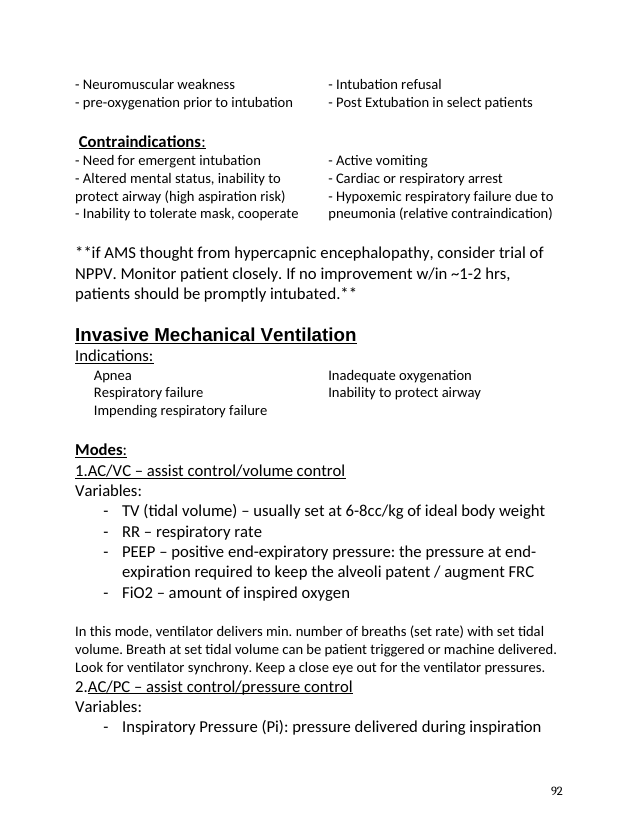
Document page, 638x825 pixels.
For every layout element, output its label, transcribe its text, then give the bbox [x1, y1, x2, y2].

text - Inability to tolerate mask, cooperate [75, 205, 309, 222]
text **if AMS thought from hypercapnic encephalopathy, consider trial of NPPV. Monitor patient closely. If no improvement w/in ~1-2 hrs, patients should be promptly intubated.** [75, 243, 562, 304]
text - RR – respiratory rate [103, 521, 562, 541]
text - Active vomiting [328, 151, 562, 169]
text - Altered mental status, inability to protect airway (high aspiration risk) [75, 169, 309, 205]
text In this mode, ventilator delivers min. number of breaths (set rate) with set tidal volume. Breath at set tidal volume can be patient triggered or machine delivered. Look for ventilator synchrony. Keep a close eye out for the ventilator pressures. [75, 622, 562, 676]
text Inability to protect airway [328, 384, 562, 402]
text - Need for emergent intubation [75, 151, 309, 169]
text - PEEP – positive end-expiratory pressure: the pressure at end-expiration required to keep the alveoli patent / augment FRC [103, 541, 562, 582]
text Contraindications: [75, 131, 562, 151]
text Impending respiratory failure [94, 402, 309, 419]
text - Intubation refusal [328, 75, 562, 93]
text Indications: [75, 346, 562, 366]
text - TV (tidal volume) – usually set at 6-8cc/kg of ideal body weight [103, 501, 562, 521]
text - Post Extubation in select patients [328, 93, 562, 111]
text - Cardiac or respiratory arrest [328, 169, 562, 187]
text Respiratory failure [94, 384, 309, 402]
text - Neuromuscular weakness [75, 75, 309, 93]
text Inadequate oxygenation [328, 366, 562, 384]
subtitle Invasive Mechanical Ventilation [75, 324, 562, 346]
text 2.AC/PC – assist control/pressure control [75, 676, 562, 696]
text - pre-oxygenation prior to intubation [75, 93, 309, 111]
text Variables: [75, 696, 562, 717]
text - Inspiratory Pressure (Pi): pressure delivered during inspiration [103, 717, 562, 737]
text Variables: [75, 480, 562, 501]
text Modes: [75, 440, 562, 460]
text - FiO2 – amount of inspired oxygen [103, 582, 562, 602]
text 1.AC/VC – assist control/volume control [75, 460, 562, 480]
text Apnea [94, 366, 309, 384]
text - Hypoxemic respiratory failure due to pneumonia (relative contraindication) [328, 187, 562, 222]
